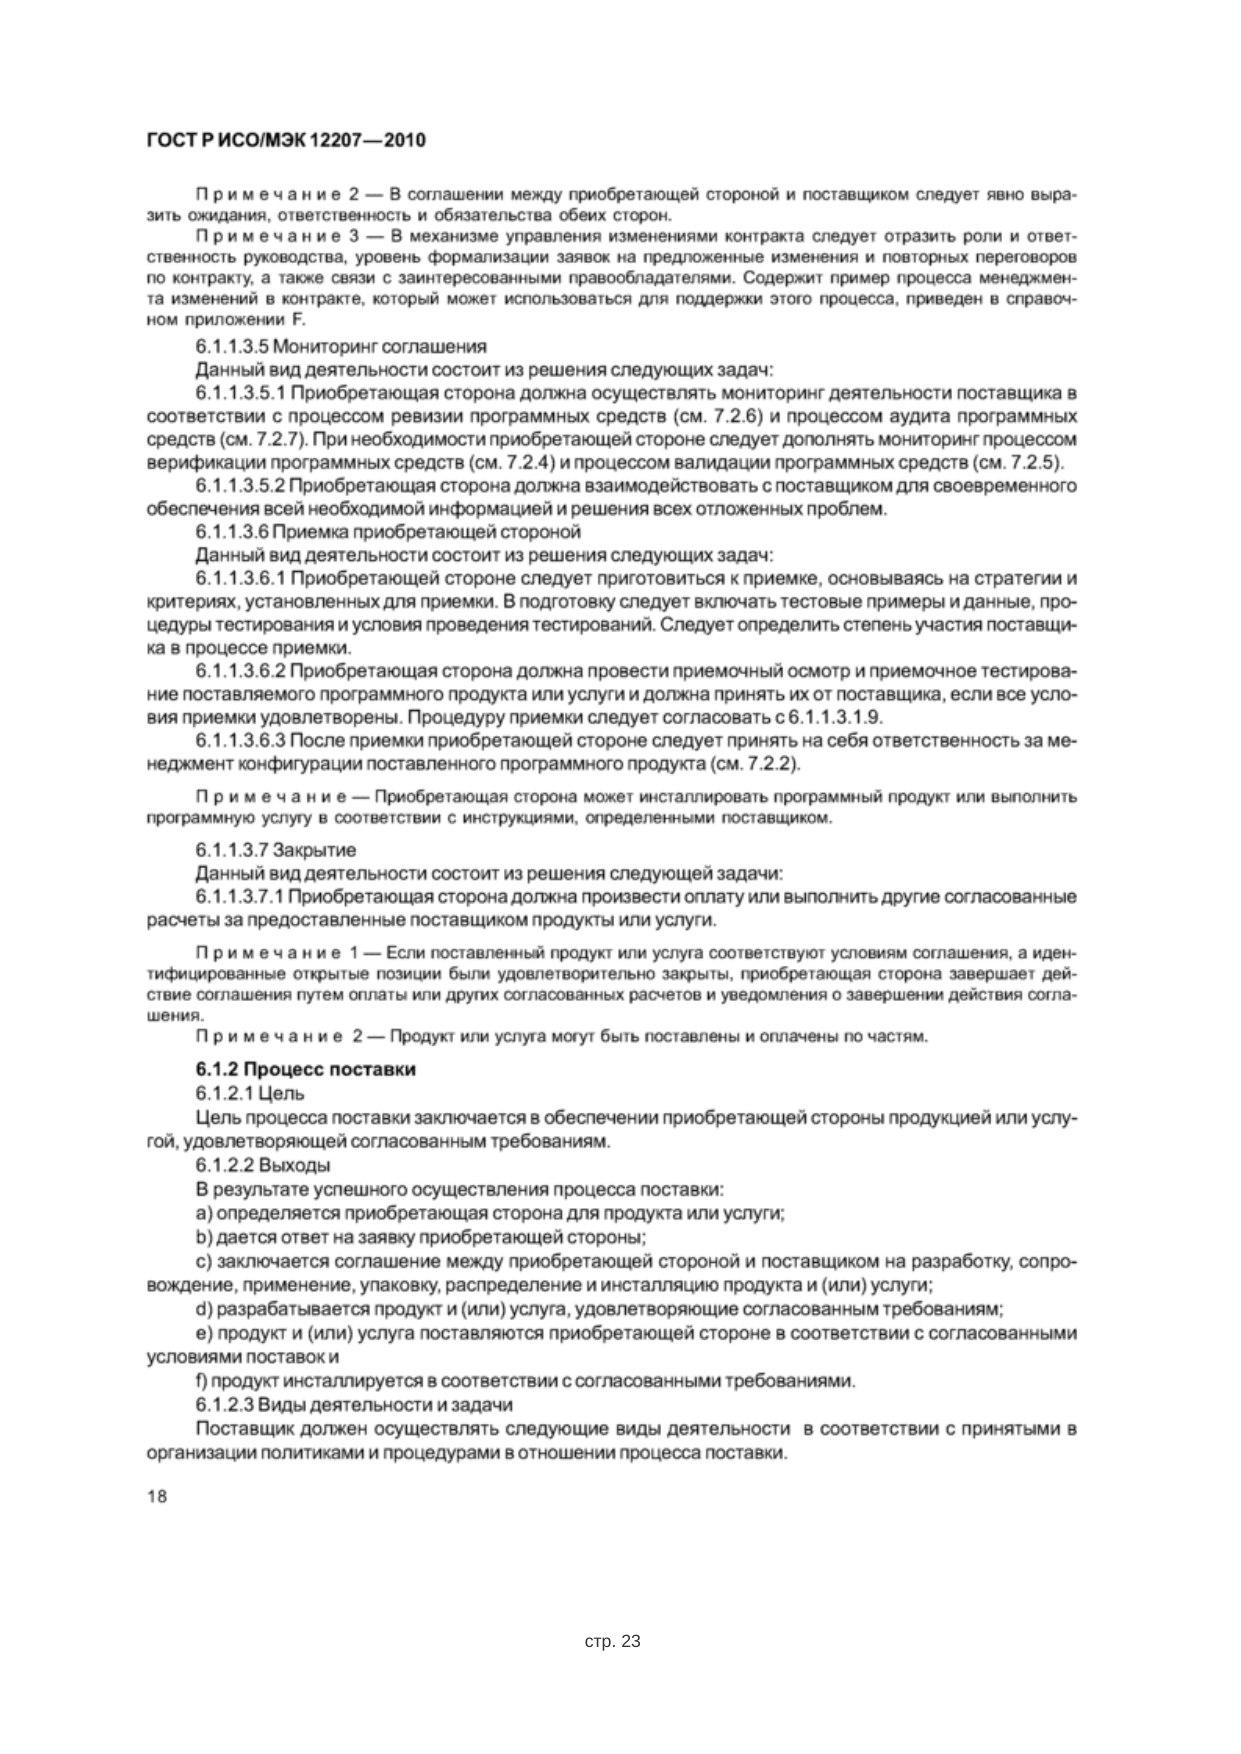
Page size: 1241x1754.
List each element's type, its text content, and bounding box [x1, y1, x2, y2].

picture [65, 44, 1160, 1631]
